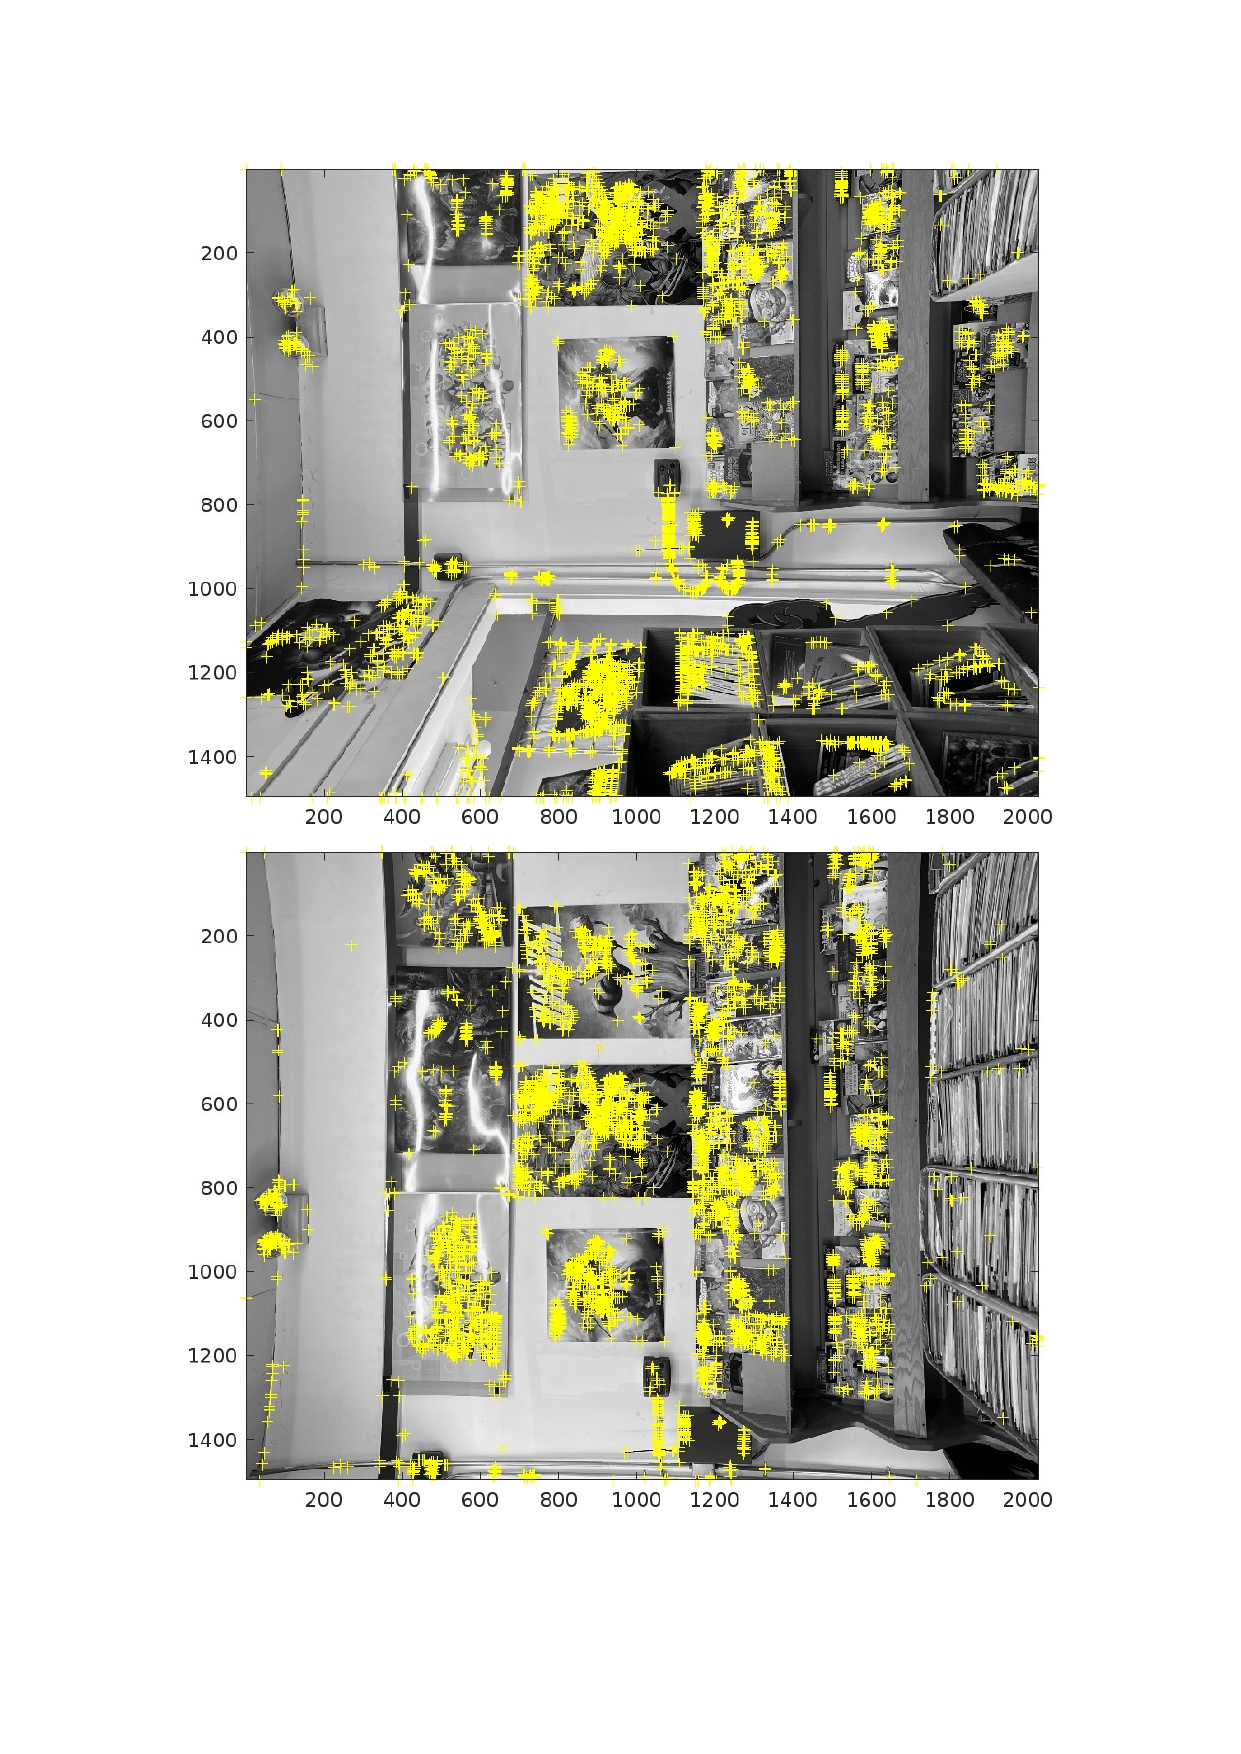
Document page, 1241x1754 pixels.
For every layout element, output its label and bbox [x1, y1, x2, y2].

picture [187, 844, 1053, 1508]
picture [187, 162, 1053, 825]
